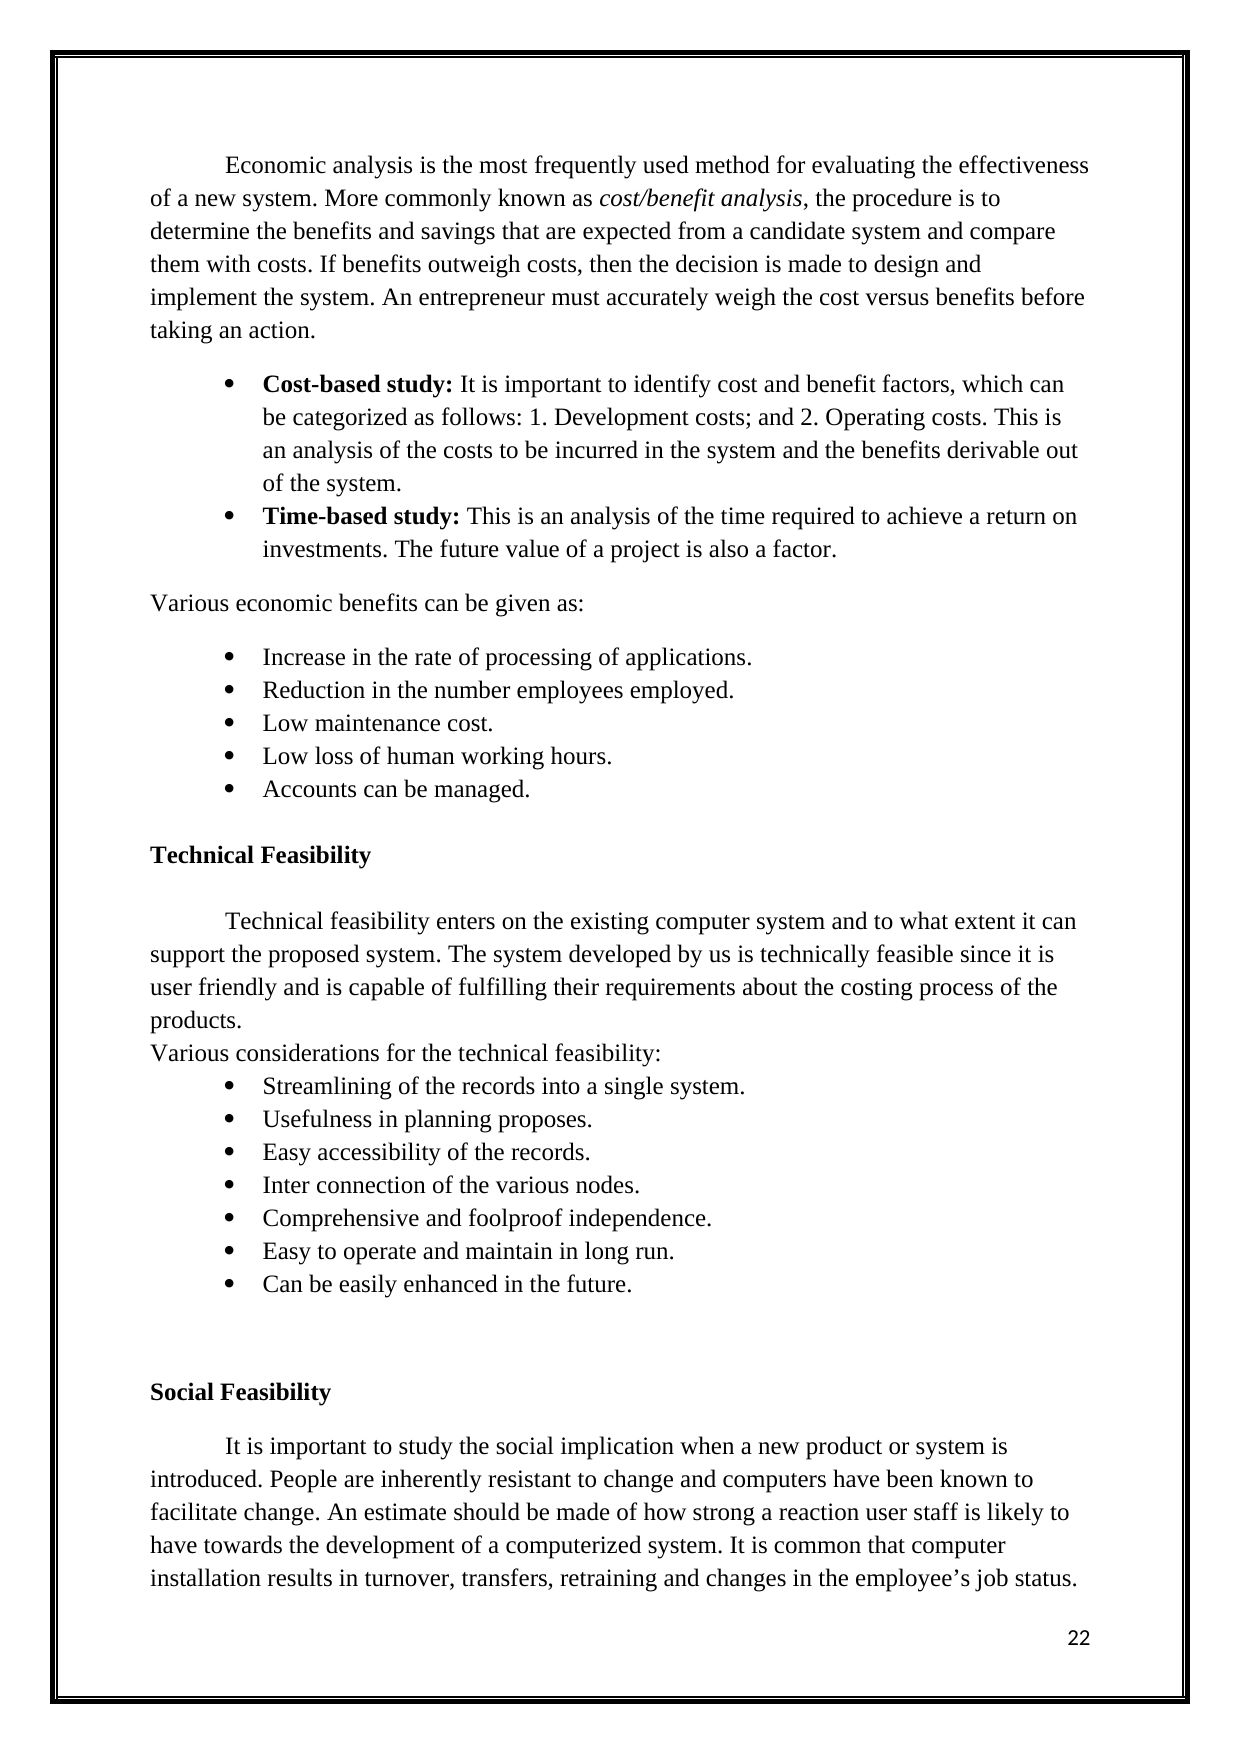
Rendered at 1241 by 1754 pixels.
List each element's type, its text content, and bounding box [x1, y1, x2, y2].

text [150, 1431, 1090, 1592]
list Usefulness in planning proposes. [225, 1104, 1090, 1133]
list Reduction in the number employees employed. [225, 675, 1090, 703]
list Technical feasibility enters on the existing computer system and to what extent it can support the proposed system. The system developed by us is technically feasible since it is user friendly and is capable of fulfilling their requirements about the costing process of the products. [150, 906, 1090, 1034]
text Social Feasibility [150, 1377, 1090, 1406]
list Low loss of human working hours. [225, 741, 1090, 769]
text Economic analysis is the most frequently used method for evaluating the effectiveness of a new system. More commonly known as cost/benefit analysis, the procedure is to determine the benefits and savings that are expected from a candidate system and compare them with costs. If benefits outweigh costs, then the decision is made to design and implement the system. An entrepreneur must accurately weigh the cost versus benefits before taking an action. [150, 150, 1090, 344]
list Inter connection of the various nodes. [225, 1170, 1090, 1199]
list Various considerations for the technical feasibility: [150, 1038, 1090, 1067]
list Easy accessibility of the records. [225, 1137, 1090, 1166]
list Streamlining of the records into a single system. [225, 1071, 1090, 1100]
list Cost-based study: It is important to identify cost and benefit factors, which can be categorized as follows: 1. Development costs; and 2. Operating costs. This is an analysis of the costs to be incurred in the system and the benefits derivable out of the system. [225, 369, 1090, 497]
list Can be easily enhanced in the future. [225, 1269, 1090, 1298]
list Comprehensive and foolproof independence. [225, 1203, 1090, 1232]
list Time-based study: This is an analysis of the time required to achieve a return on investments. The future value of a project is also a factor. [225, 501, 1090, 563]
list Low maintenance cost. [225, 708, 1090, 737]
list Technical Feasibility [150, 840, 1090, 869]
text Various economic benefits can be given as: [150, 588, 1090, 617]
list Easy to operate and maintain in long run. [225, 1236, 1090, 1265]
list Accounts can be managed. [225, 774, 1090, 803]
list Increase in the rate of processing of applications. [225, 642, 1090, 671]
